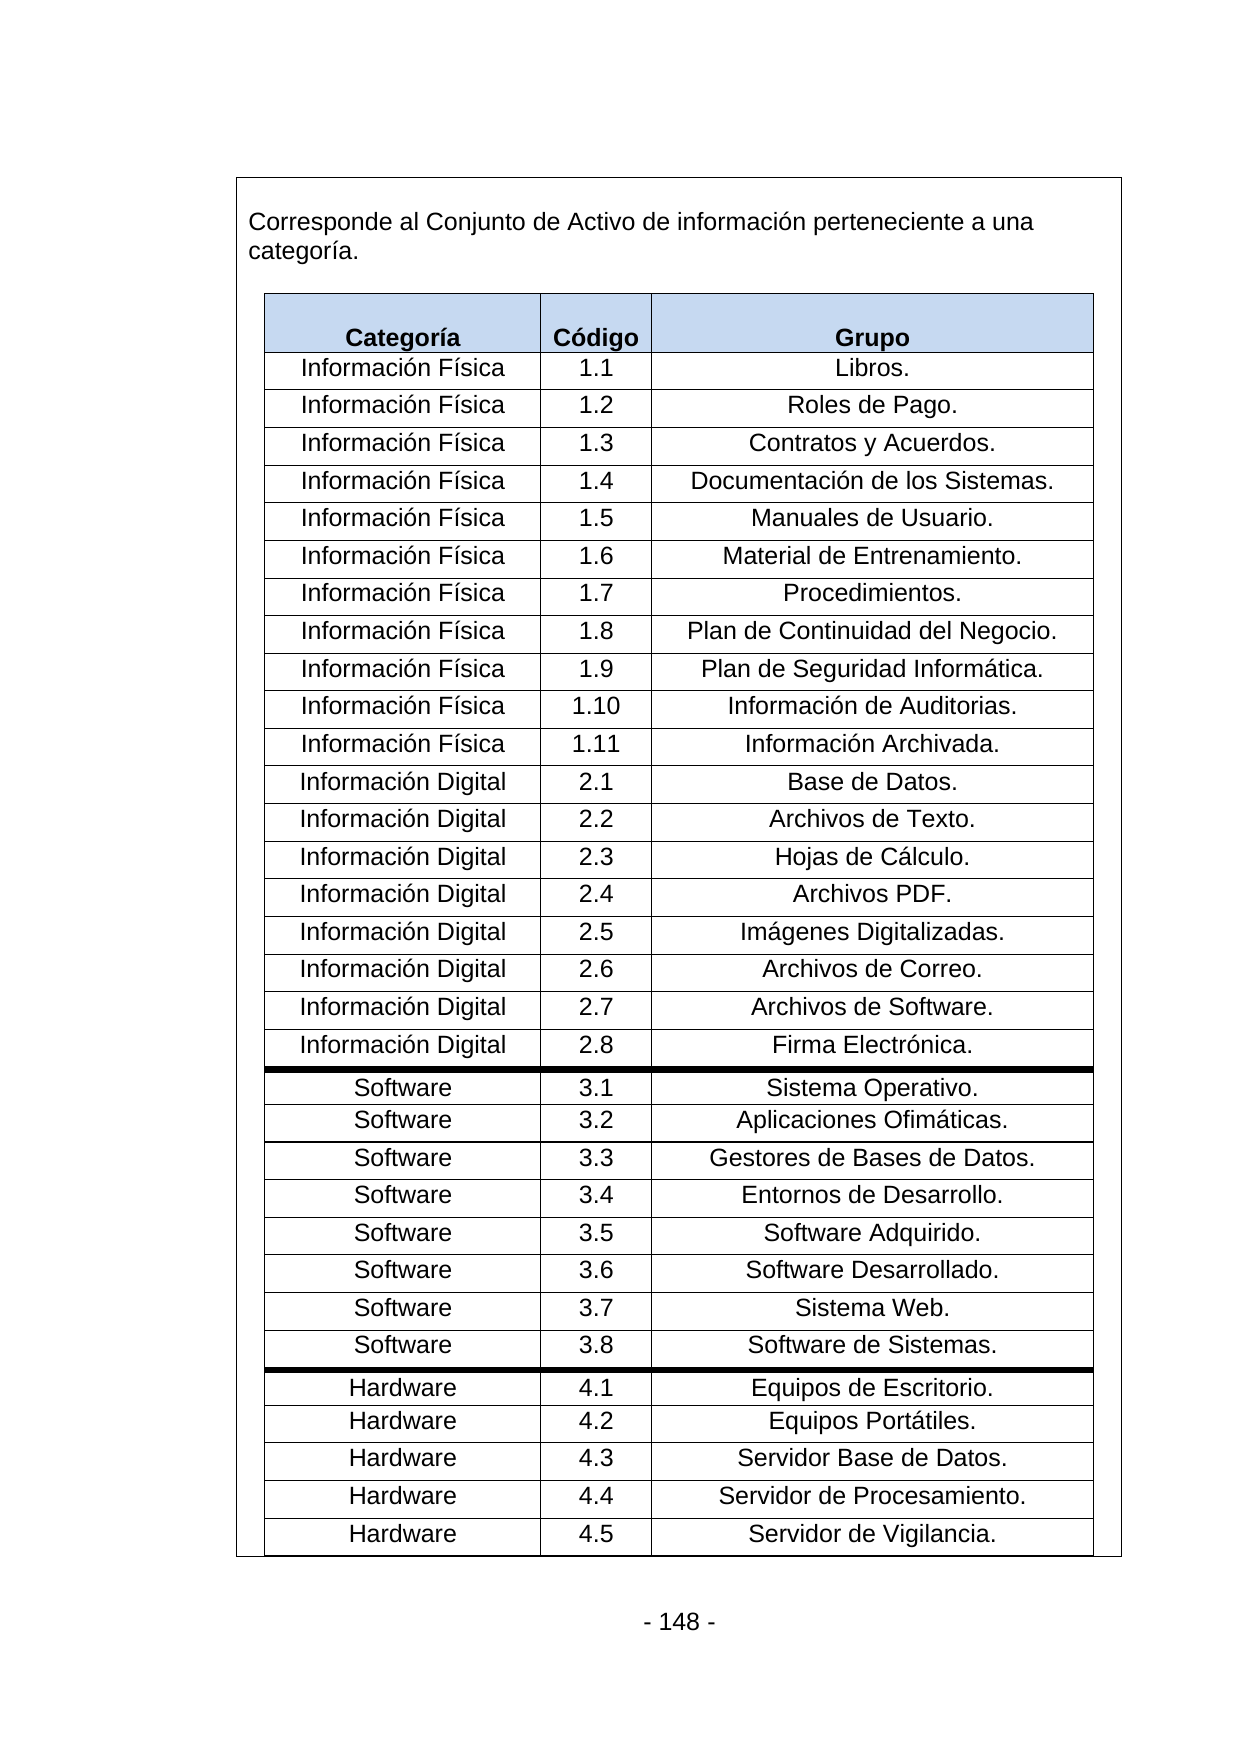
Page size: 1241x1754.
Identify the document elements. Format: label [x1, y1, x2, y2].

table_cell [237, 178, 1121, 1556]
